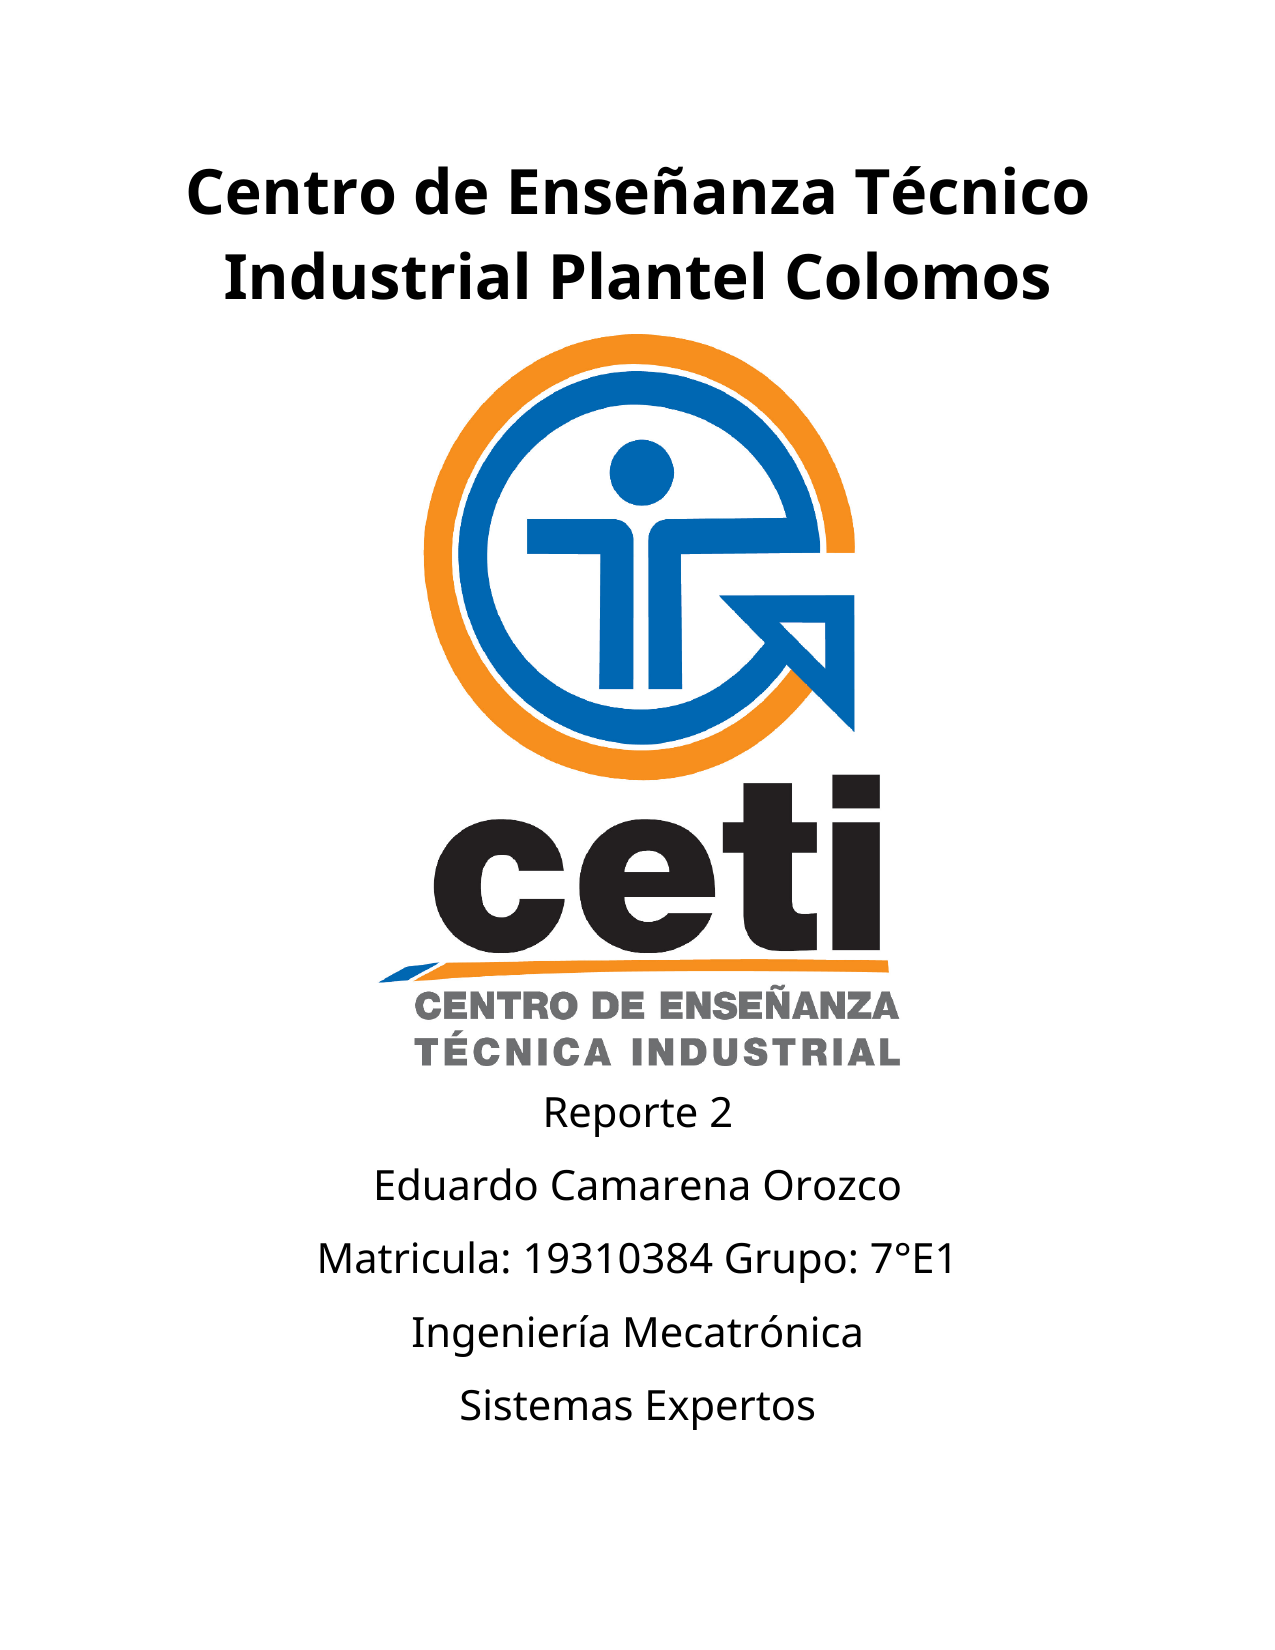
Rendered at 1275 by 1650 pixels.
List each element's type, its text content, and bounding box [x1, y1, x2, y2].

picture [178, 334, 1097, 1066]
text Ingeniería Mecatrónica [177, 1303, 1098, 1359]
text Sistemas Expertos [177, 1376, 1098, 1433]
text Centro de Enseñanza Técnico Industrial Plantel Colomos [177, 148, 1098, 318]
text Eduardo Camarena Orozco [177, 1156, 1098, 1213]
text Reporte 2 [177, 1082, 1098, 1139]
text Matricula: 19310384 Grupo: 7°E1 [177, 1229, 1098, 1286]
